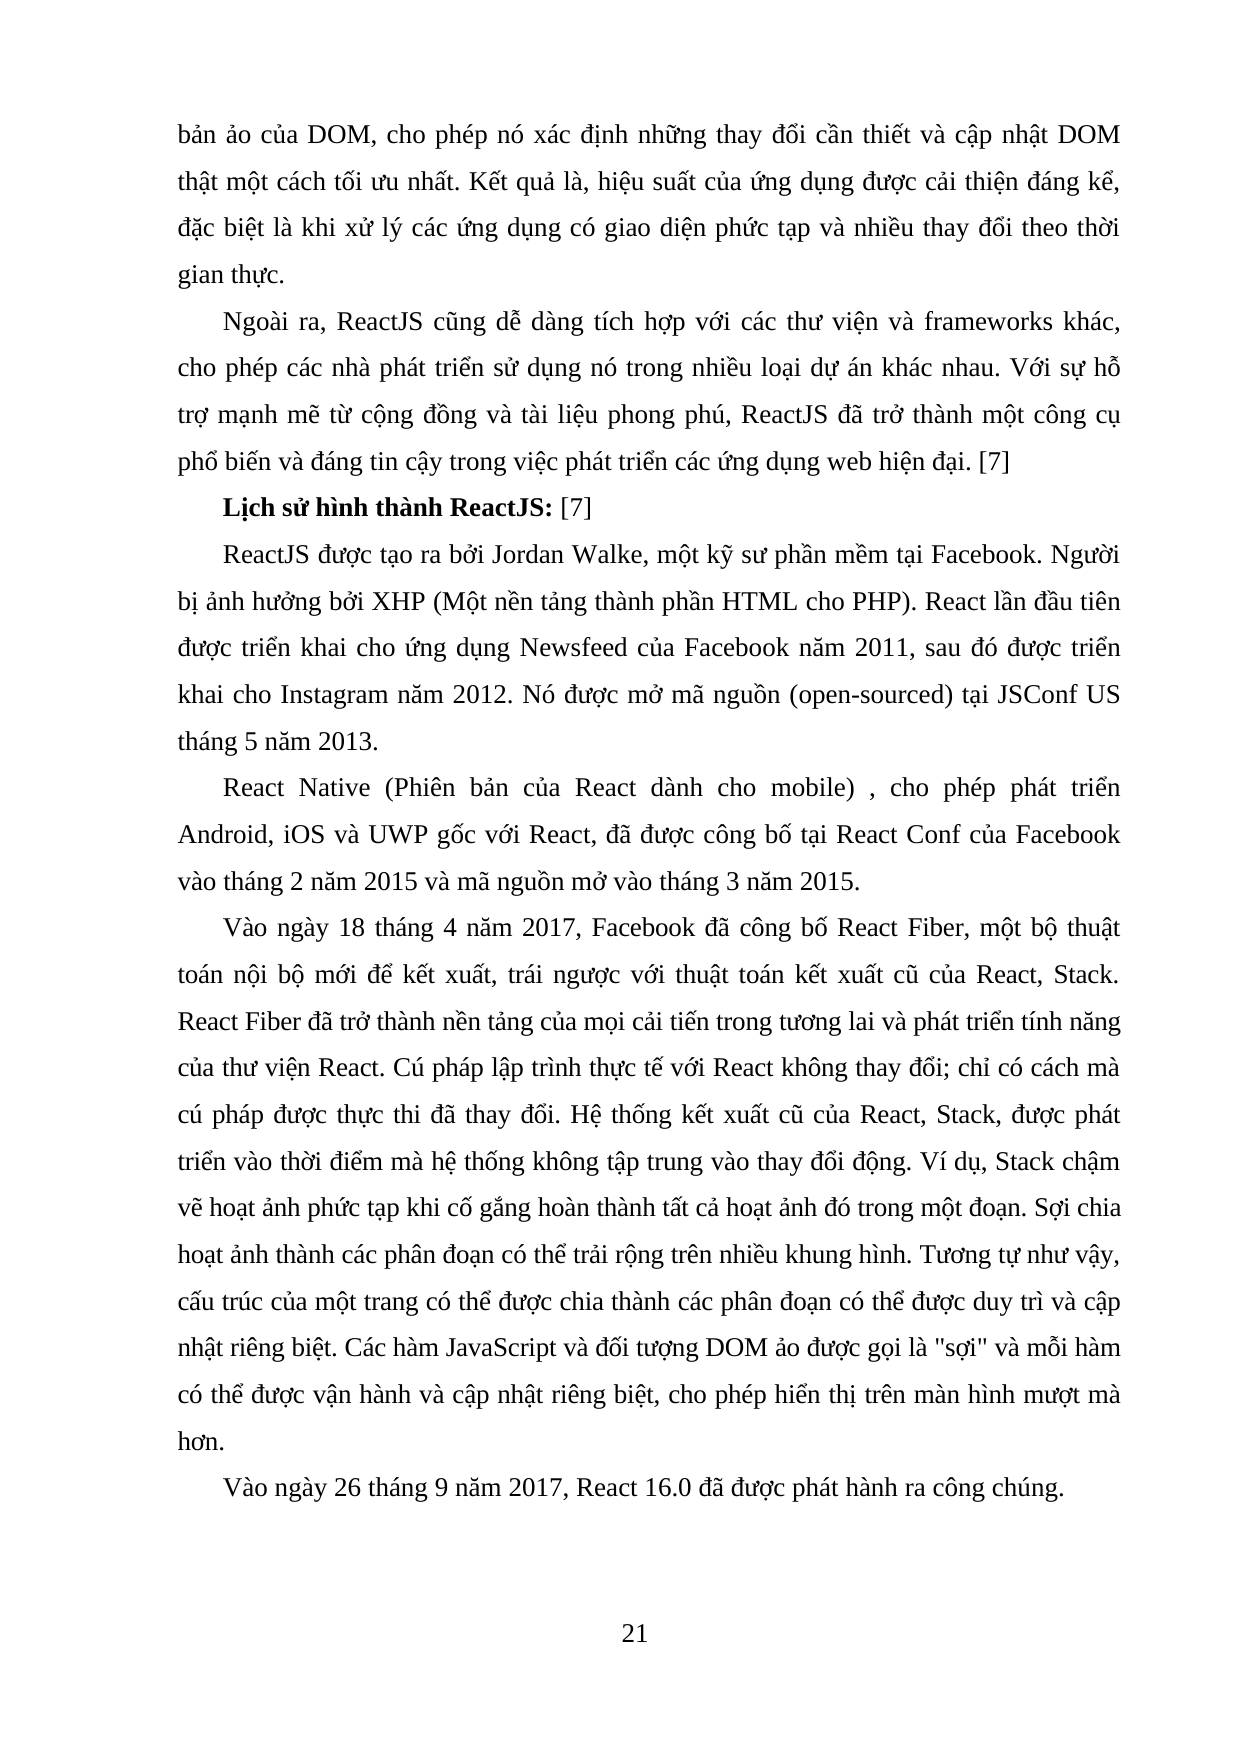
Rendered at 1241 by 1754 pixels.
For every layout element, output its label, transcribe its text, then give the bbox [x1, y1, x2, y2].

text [177, 118, 1122, 289]
text React Native (Phiên bản của React dành cho mobile) , cho phép phát triển Android, iOS và UWP gốc với React, đã được công bố tại React Conf của Facebook vào tháng 2 năm 2015 và mã nguồn mở vào tháng 3 năm 2015. [177, 771, 1122, 896]
text Vào ngày 26 tháng 9 năm 2017, React 16.0 đã được phát hành ra công chúng. [148, 1471, 1122, 1503]
text Vào ngày 18 tháng 4 năm 2017, Facebook đã công bố React Fiber, một bộ thuật toán nội bộ mới để kết xuất, trái ngược với thuật toán kết xuất cũ của React, Stack. React Fiber đã trở thành nền tảng của mọi cải tiến trong tương lai và phát triển tính năng của thư viện React. Cú pháp lập trình thực tế với React không thay đổi; chỉ có cách mà cú pháp được thực thi đã thay đổi. Hệ thống kết xuất cũ của React, Stack, được phát triển vào thời điểm mà hệ thống không tập trung vào thay đổi động. Ví dụ, Stack chậm vẽ hoạt ảnh phức tạp khi cố gắng hoàn thành tất cả hoạt ảnh đó trong một đoạn. Sợi chia hoạt ảnh thành các phân đoạn có thể trải rộng trên nhiều khung hình. Tương tự như vậy, cấu trúc của một trang có thể được chia thành các phân đoạn có thể được duy trì và cập nhật riêng biệt. Các hàm JavaScript và đối tượng DOM ảo được gọi là "sợi" và mỗi hàm có thể được vận hành và cập nhật riêng biệt, cho phép hiển thị trên màn hình mượt mà hơn. [177, 911, 1122, 1456]
text Ngoài ra, ReactJS cũng dễ dàng tích hợp với các thư viện và frameworks khác, cho phép các nhà phát triển sử dụng nó trong nhiều loại dự án khác nhau. Với sự hỗ trợ mạnh mẽ từ cộng đồng và tài liệu phong phú, ReactJS đã trở thành một công cụ phổ biến và đáng tin cậy trong việc phát triển các ứng dụng web hiện đại. [7] [177, 305, 1122, 476]
text ReactJS được tạo ra bởi Jordan Walke, một kỹ sư phần mềm tại Facebook. Người bị ảnh hưởng bởi XHP (Một nền tảng thành phần HTML cho PHP). React lần đầu tiên được triển khai cho ứng dụng Newsfeed của Facebook năm 2011, sau đó được triển khai cho Instagram năm 2012. Nó được mở mã nguồn (open-sourced) tại JSConf US tháng 5 năm 2013. [177, 538, 1122, 756]
text Lịch sử hình thành ReactJS: [7] [148, 491, 1122, 523]
